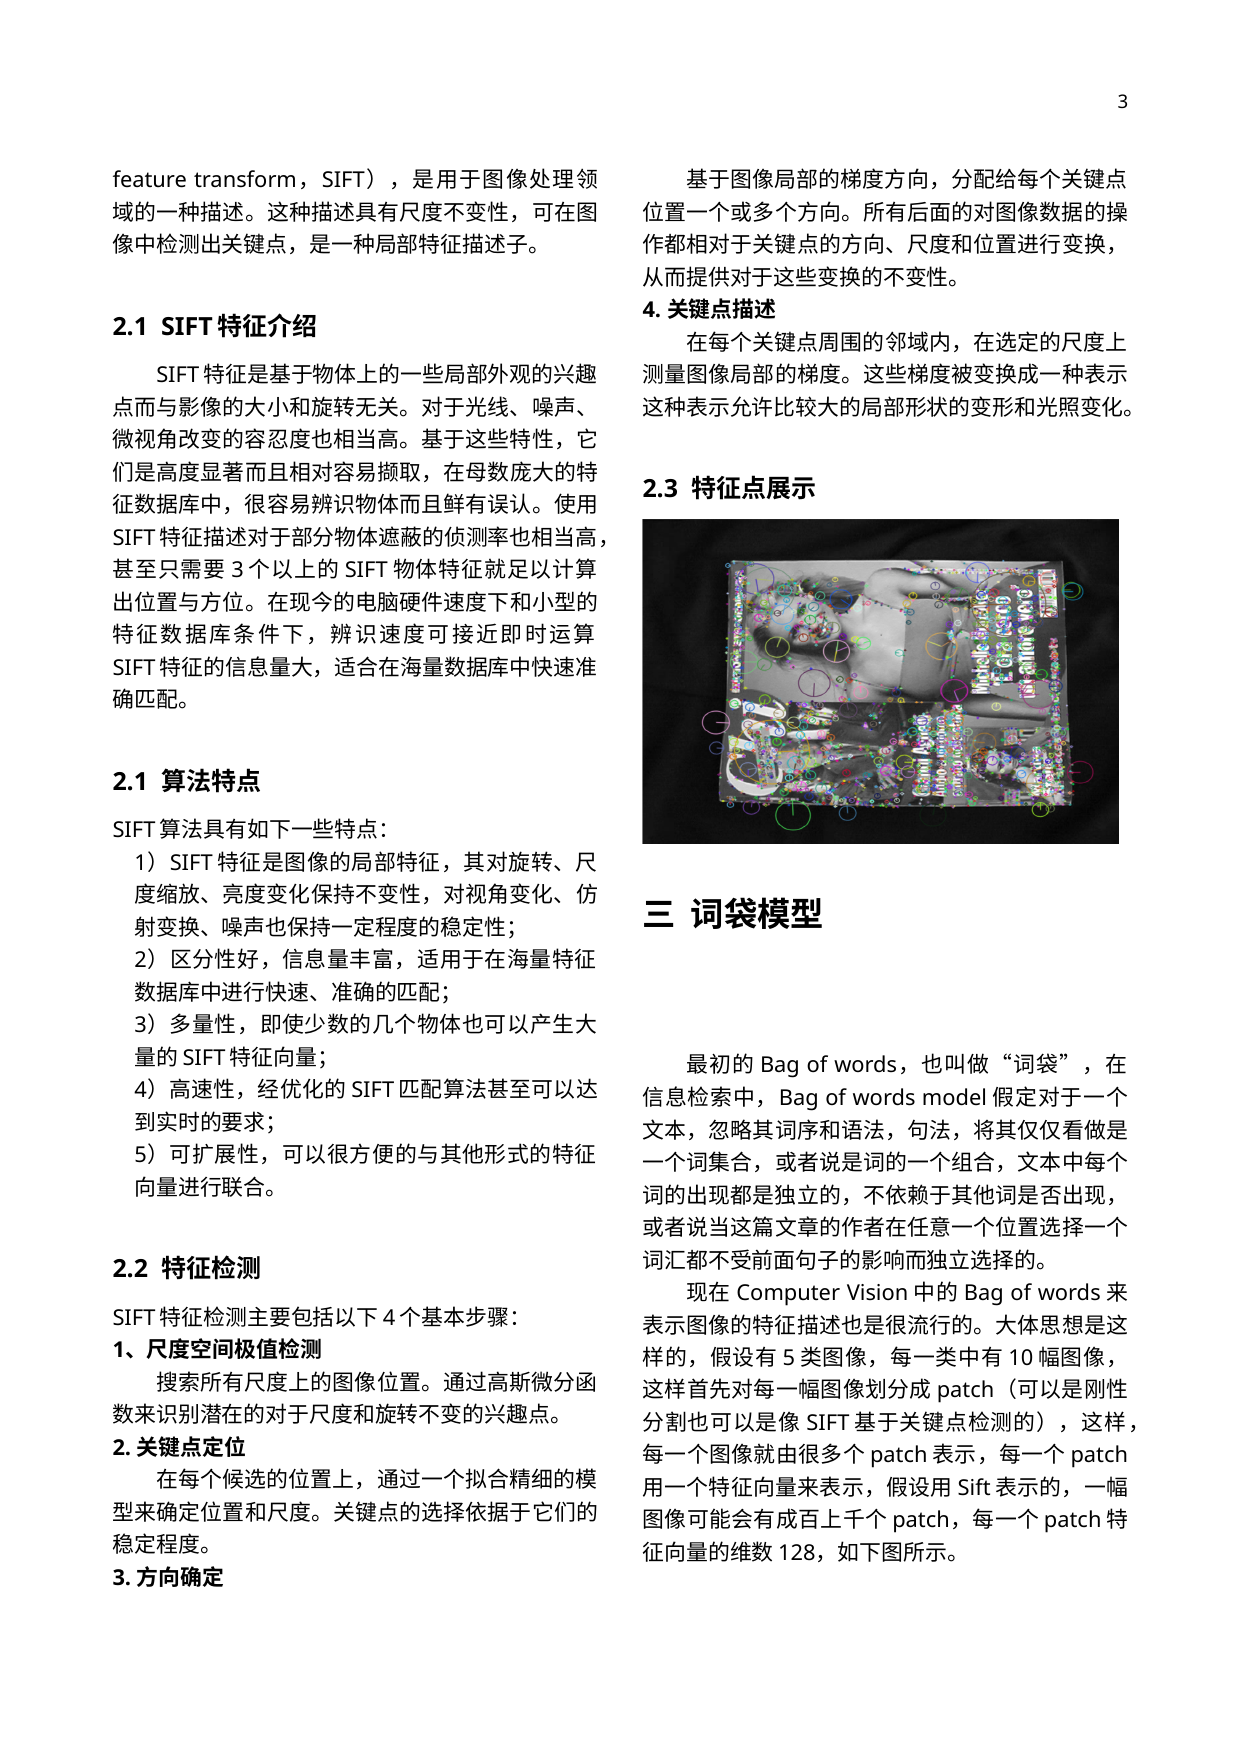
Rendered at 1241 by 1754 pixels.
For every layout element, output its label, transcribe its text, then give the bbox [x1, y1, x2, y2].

text 1、尺度空间极值检测 [112, 1332, 598, 1364]
text 2.1 算法特点 [112, 747, 598, 812]
text SIFT特征是基于物体上的一些局部外观的兴趣点而与影像的大小和旋转无关。对于光线、噪声、微视角改变的容忍度也相当高。基于这些特性，它们是高度显著而且相对容易撷取，在母数庞大的特征数据库中，很容易辨识物体而且鲜有误认。使用SIFT特征描述对于部分物体遮蔽的侦测率也相当高，甚至只需要3个以上的SIFT物体特征就足以计算出位置与方位。在现今的电脑硬件速度下和小型的特征数据库条件下，辨识速度可接近即时运算。SIFT特征的信息量大，适合在海量数据库中快速准确匹配。 [112, 357, 598, 714]
text 现在Computer Vision中的Bag of words来表示图像的特征描述也是很流行的。大体思想是这样的，假设有5类图像，每一类中有10幅图像，这样首先对每一幅图像划分成patch（可以是刚性分割也可以是像SIFT基于关键点检测的），这样，每一个图像就由很多个patch表示，每一个patch用一个特征向量来表示，假设用Sift表示的，一幅图像可能会有成百上千个patch，每一个patch特征向量的维数128，如下图所示。 [642, 1275, 1128, 1567]
text 5）可扩展性，可以很方便的与其他形式的特征向量进行联合。 [134, 1137, 598, 1202]
text SIFT，即尺度不变特征变换（Scale-invariant feature transform，SIFT），是用于图像处理领域的一种描述。这种描述具有尺度不变性，可在图像中检测出关键点，是一种局部特征描述子。 [112, 162, 598, 259]
subtitle 三 词袋模型 [642, 880, 1128, 945]
text 2.2 特征检测 [112, 1234, 598, 1299]
text 1）SIFT特征是图像的局部特征，其对旋转、尺度缩放、亮度变化保持不变性，对视角变化、仿射变换、噪声也保持一定程度的稳定性； [134, 844, 598, 942]
text SIFT特征检测主要包括以下4个基本步骤： [112, 1299, 598, 1332]
text 4）高速性，经优化的SIFT匹配算法甚至可以达到实时的要求； [134, 1072, 598, 1137]
text 2. 关键点定位 [112, 1429, 598, 1462]
text 3. 方向确定 [112, 1559, 598, 1592]
text 3）多量性，即使少数的几个物体也可以产生大量的SIFT特征向量； [134, 1007, 598, 1072]
text 在每个候选的位置上，通过一个拟合精细的模型来确定位置和尺度。关键点的选择依据于它们的稳定程度。 [112, 1462, 598, 1559]
text 2.1 SIFT特征介绍 [112, 292, 598, 357]
text 最初的Bag of words，也叫做“词袋”，在信息检索中，Bag of words model假定对于一个文本，忽略其词序和语法，句法，将其仅仅看做是一个词集合，或者说是词的一个组合，文本中每个词的出现都是独立的，不依赖于其他词是否出现，或者说当这篇文章的作者在任意一个位置选择一个词汇都不受前面句子的影响而独立选择的。 [642, 1047, 1128, 1275]
text 基于图像局部的梯度方向，分配给每个关键点位置一个或多个方向。所有后面的对图像数据的操作都相对于关键点的方向、尺度和位置进行变换，从而提供对于这些变换的不变性。 [642, 162, 1128, 292]
text 在每个关键点周围的邻域内，在选定的尺度上测量图像局部的梯度。这些梯度被变换成一种表示，这种表示允许比较大的局部形状的变形和光照变化。 [642, 324, 1128, 422]
text 4. 关键点描述 [642, 292, 1128, 324]
picture [642, 519, 1119, 844]
text 2.3 特征点展示 [642, 454, 1128, 519]
text SIFT算法具有如下一些特点： [112, 812, 598, 844]
text 搜索所有尺度上的图像位置。通过高斯微分函数来识别潜在的对于尺度和旋转不变的兴趣点。 [112, 1364, 598, 1429]
text 2）区分性好，信息量丰富，适用于在海量特征数据库中进行快速、准确的匹配； [134, 942, 598, 1007]
